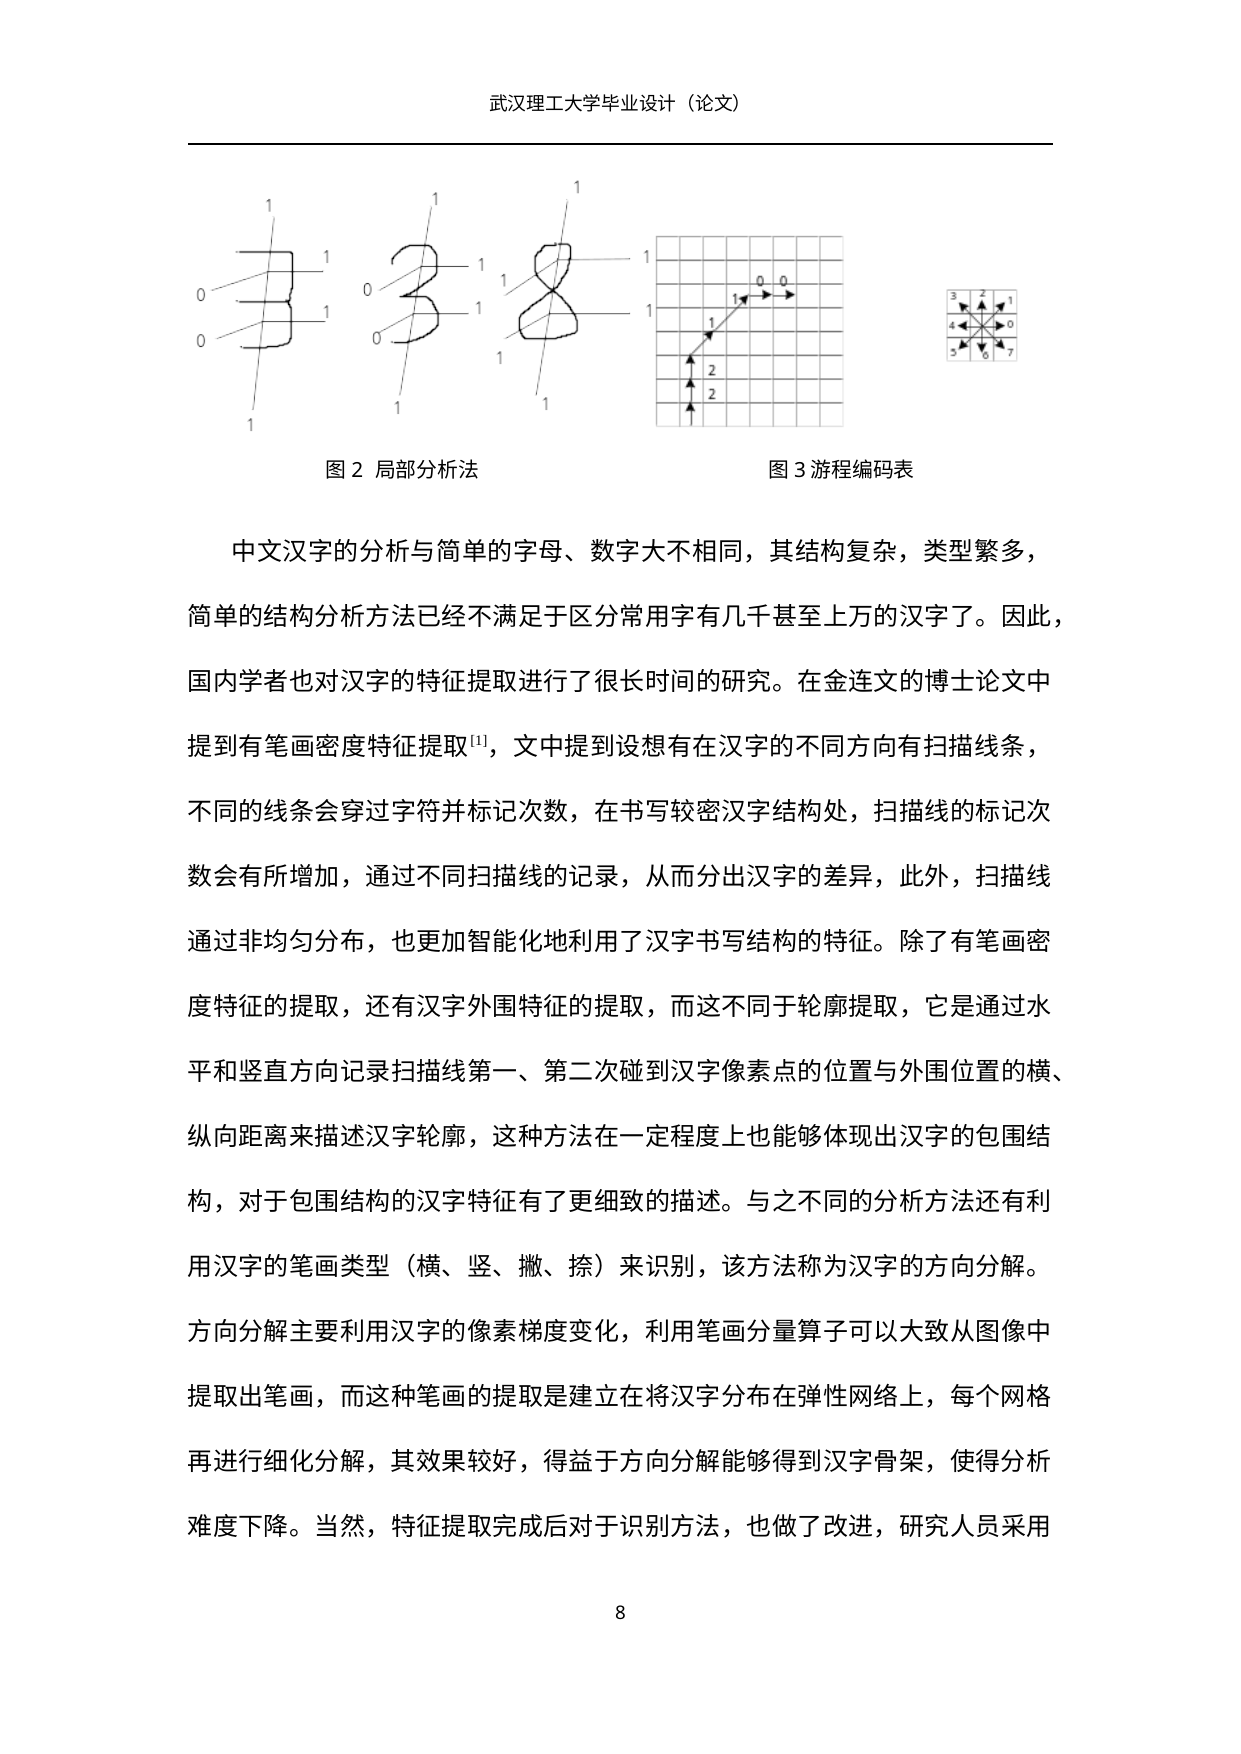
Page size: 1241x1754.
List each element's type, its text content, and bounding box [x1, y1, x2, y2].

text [187, 517, 1053, 1557]
text 图 2 局部分析法 图 3 游程编码表 [187, 452, 1053, 485]
